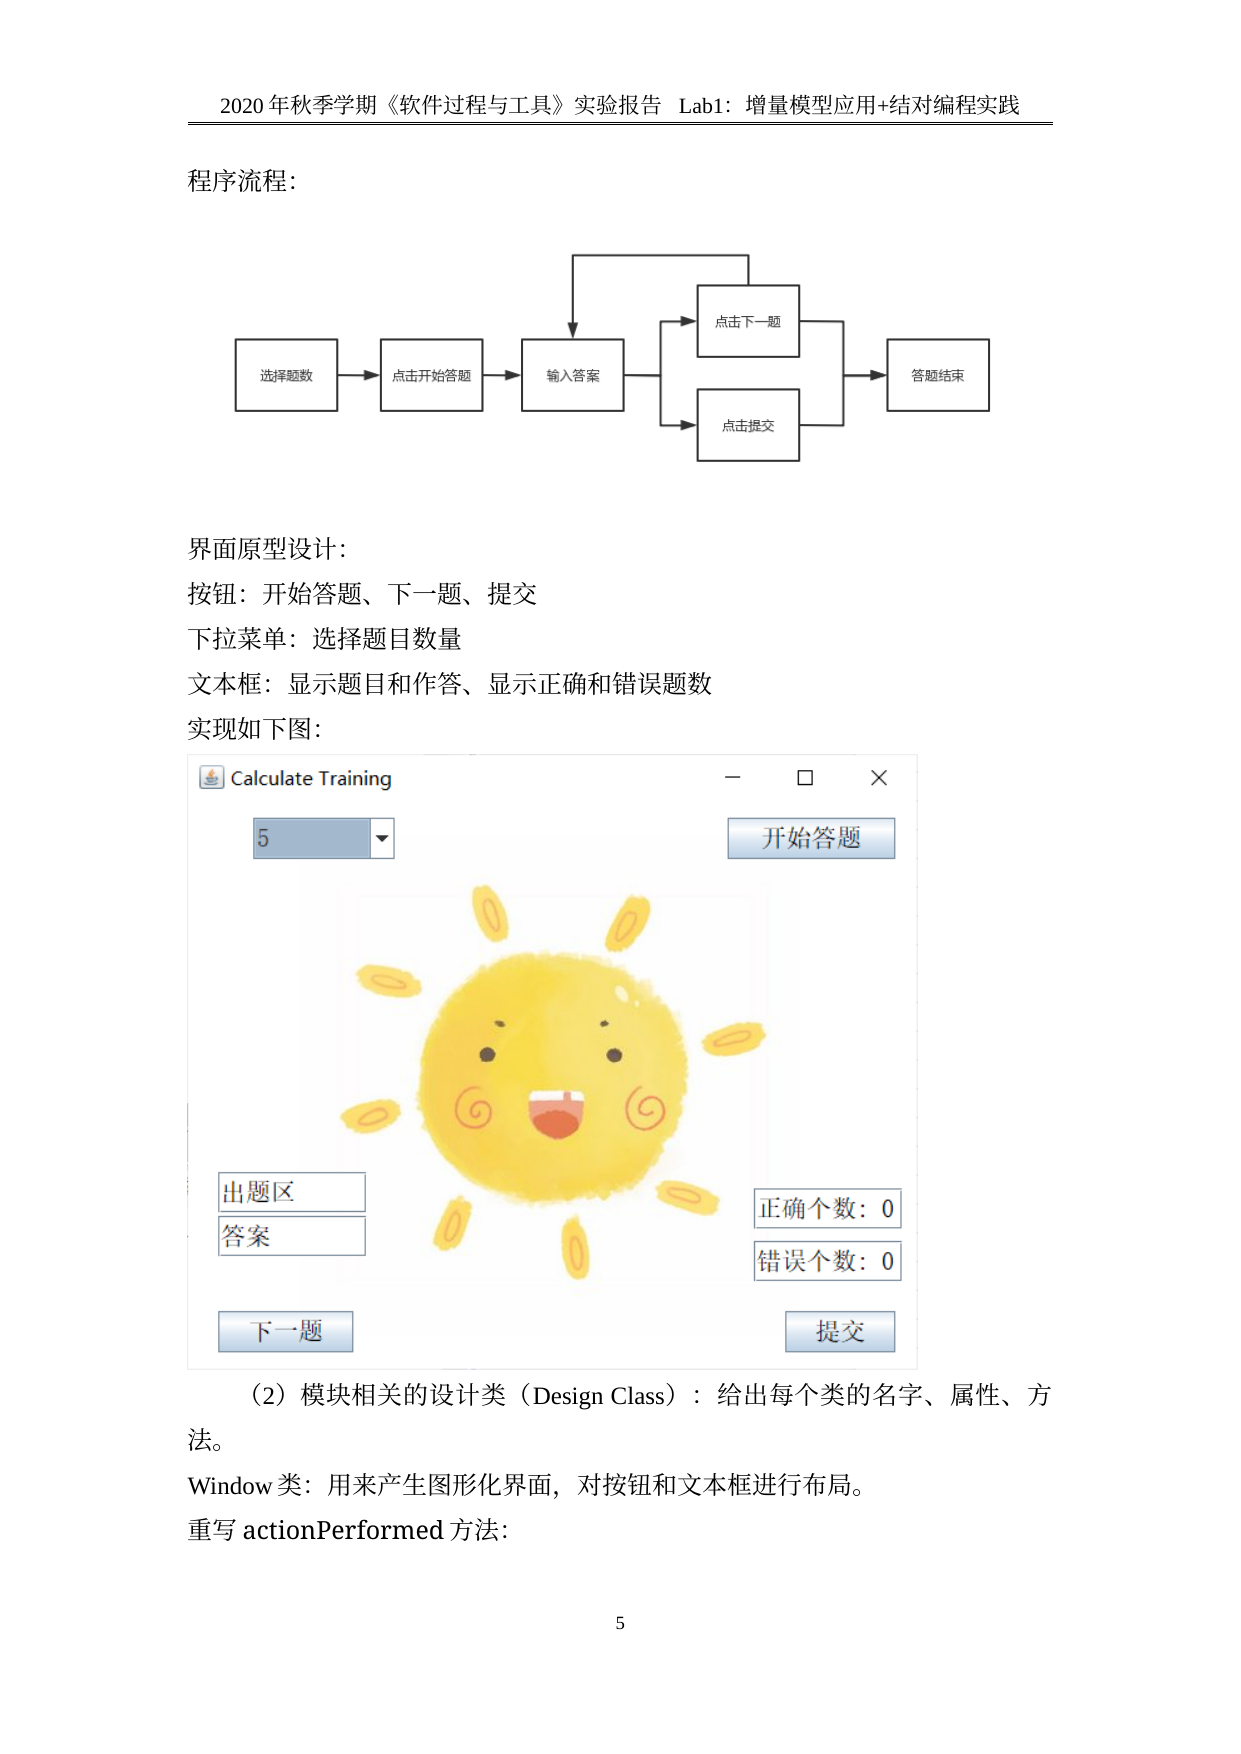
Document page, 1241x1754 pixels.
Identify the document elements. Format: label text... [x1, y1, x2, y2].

list 重写actionPerformed方法： [187, 1510, 1053, 1546]
list 按钮：开始答题、下一题、提交 [187, 575, 1053, 611]
picture [187, 206, 1052, 524]
list 程序流程： [187, 162, 1053, 198]
picture [187, 754, 918, 1370]
list 模块相关的设计类（Design Class）：给出每个类的名字、属性、方法。 [187, 1376, 1053, 1456]
list 界面原型设计： [187, 530, 1053, 566]
list 实现如下图： [187, 709, 1053, 745]
list 文本框：显示题目和作答、显示正确和错误题数 [187, 664, 1053, 700]
list Window类：用来产生图形化界面，对按钮和文本框进行布局。 [187, 1465, 1053, 1501]
list 下拉菜单：选择题目数量 [187, 619, 1053, 656]
